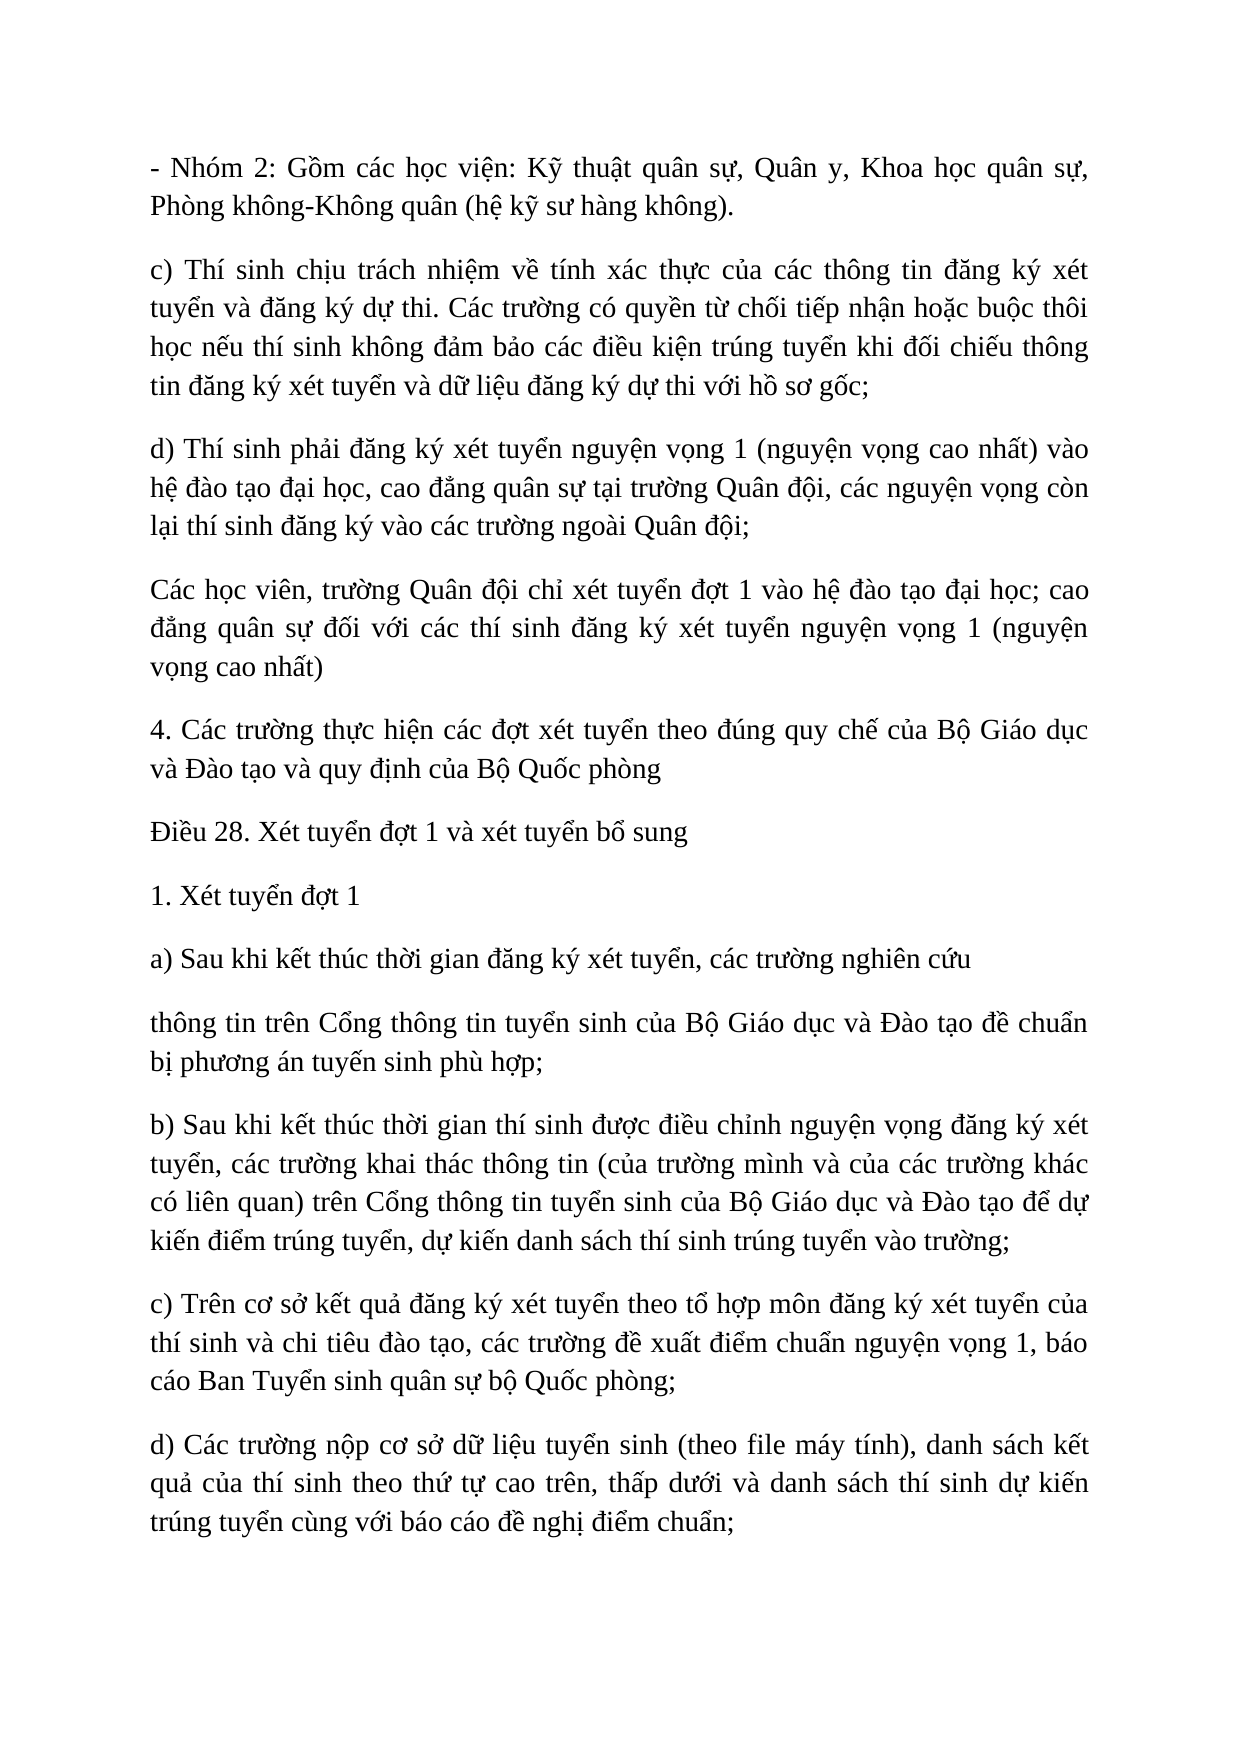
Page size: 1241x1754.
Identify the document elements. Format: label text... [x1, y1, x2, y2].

text c) Trên cơ sở kết quả đăng ký xét tuyển theo tổ hợp môn đăng ký xét tuyển của thí sinh và chi tiêu đào tạo, các trường đề xuất điểm chuẩn nguyện vọng 1, báo cáo Ban Tuyển sinh quân sự bộ Quốc phòng; [150, 1286, 1090, 1397]
text b) Sau khi kết thúc thời gian thí sinh được điều chỉnh nguyện vọng đăng ký xét tuyển, các trường khai thác thông tin (của trường mình và của các trường khác có liên quan) trên Cổng thông tin tuyển sinh của Bộ Giáo dục và Đào tạo để dự kiến điểm trúng tuyển, dự kiến danh sách thí sinh trúng tuyển vào trường; [150, 1107, 1090, 1256]
text - Nhóm 2: Gồm các học viện: Kỹ thuật quân sự, Quân y, Khoa học quân sự, Phòng không-Không quân (hệ kỹ sư hàng không). [150, 150, 1090, 222]
text d) Các trường nộp cơ sở dữ liệu tuyển sinh (theo file máy tính), danh sách kết quả của thí sinh theo thứ tự cao trên, thấp dưới và danh sách thí sinh dự kiến trúng tuyển cùng với báo cáo đề nghị điểm chuẩn; [150, 1427, 1090, 1538]
text Điều 28. Xét tuyển đợt 1 và xét tuyển bổ sung [150, 814, 1090, 848]
text 4. Các trường thực hiện các đợt xét tuyển theo đúng quy chế của Bộ Giáo dục và Đào tạo và quy định của Bộ Quốc phòng [150, 712, 1090, 784]
text thông tin trên Cổng thông tin tuyển sinh của Bộ Giáo dục và Đào tạo đề chuẩn bị phương án tuyến sinh phù hợp; [150, 1005, 1090, 1077]
text Các học viên, trường Quân đội chỉ xét tuyển đợt 1 vào hệ đào tạo đại học; cao đẳng quân sự đối với các thí sinh đăng ký xét tuyển nguyện vọng 1 (nguyện vọng cao nhất) [150, 572, 1090, 682]
text d) Thí sinh phải đăng ký xét tuyển nguyện vọng 1 (nguyện vọng cao nhất) vào hệ đào tạo đại học, cao đẳng quân sự tại trường Quân đội, các nguyện vọng còn lại thí sinh đăng ký vào các trường ngoài Quân đội; [150, 431, 1090, 542]
text 1. Xét tuyển đợt 1 [150, 878, 1090, 912]
text a) Sau khi kết thúc thời gian đăng ký xét tuyển, các trường nghiên cứu [150, 942, 1090, 975]
text c) Thí sinh chịu trách nhiệm về tính xác thực của các thông tin đăng ký xét tuyển và đăng ký dự thi. Các trường có quyền từ chối tiếp nhận hoặc buộc thôi học nếu thí sinh không đảm bảo các điều kiện trúng tuyển khi đối chiếu thông tin đăng ký xét tuyển và dữ liệu đăng ký dự thi với hồ sơ gốc; [150, 252, 1090, 401]
